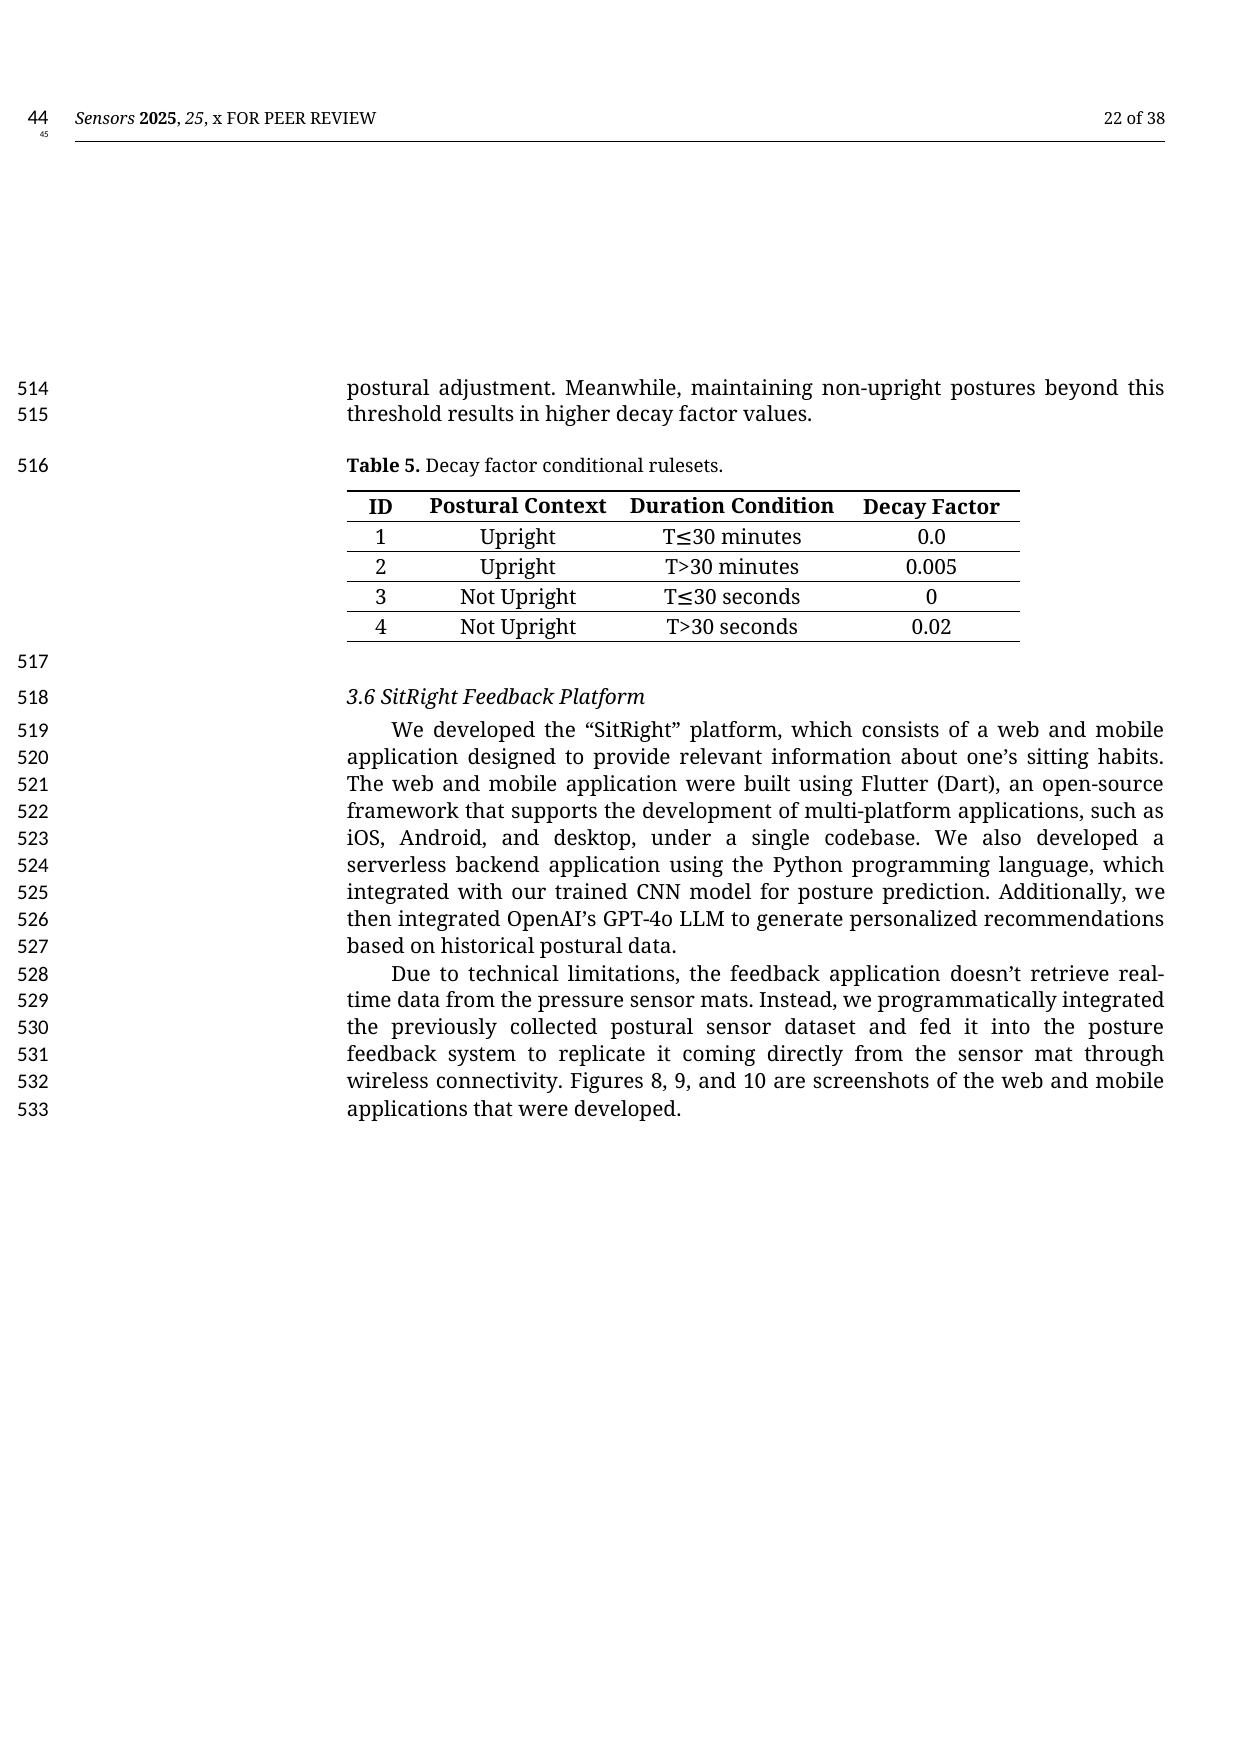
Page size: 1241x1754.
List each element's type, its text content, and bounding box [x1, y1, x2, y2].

text Due to technical limitations, the feedback application doesn’t retrieve real-time data from the pressure sensor mats. Instead, we programmatically integrated the previously collected postural sensor dataset and fed it into the posture feedback system to replicate it coming directly from the sensor mat through wireless connectivity. Figures 8, 9, and 10 are screenshots of the web and mobile applications that were developed. [347, 960, 1165, 1122]
table_cell Upright [415, 552, 621, 581]
table_header Decay Factor [843, 492, 1020, 521]
subtitle 3.6 SitRight Feedback Platform [347, 683, 1165, 710]
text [347, 374, 1165, 428]
table_cell T≤30 minutes [621, 522, 843, 551]
table_cell 0.02 [843, 612, 1020, 641]
table_cell Not Upright [415, 612, 621, 641]
table_cell 4 [347, 612, 414, 641]
table_cell 0.005 [843, 552, 1020, 581]
table_cell 3 [347, 582, 414, 611]
table_cell 1 [347, 522, 414, 551]
table_cell 0 [843, 582, 1020, 611]
table_cell 0.0 [843, 522, 1020, 551]
table_header Duration Condition [621, 492, 843, 521]
table_cell T>30 seconds [621, 612, 843, 641]
table_cell T≤30 seconds [621, 582, 843, 611]
table_header Postural Context [415, 492, 621, 521]
table_cell Upright [415, 522, 621, 551]
table_cell Not Upright [415, 582, 621, 611]
table_cell 2 [347, 552, 414, 581]
table_cell T>30 minutes [621, 552, 843, 581]
text We developed the “SitRight” platform, which consists of a web and mobile application designed to provide relevant information about one’s sitting habits. The web and mobile application were built using Flutter (Dart), an open-source framework that supports the development of multi-platform applications, such as iOS, Android, and desktop, under a single codebase. We also developed a serverless backend application using the Python programming language, which integrated with our trained CNN model for posture prediction. Additionally, we then integrated OpenAI’s GPT-4o LLM to generate personalized recommendations based on historical postural data. [347, 716, 1165, 960]
text Table 5. Decay factor conditional rulesets. [347, 453, 1165, 477]
table_header ID [347, 492, 414, 521]
